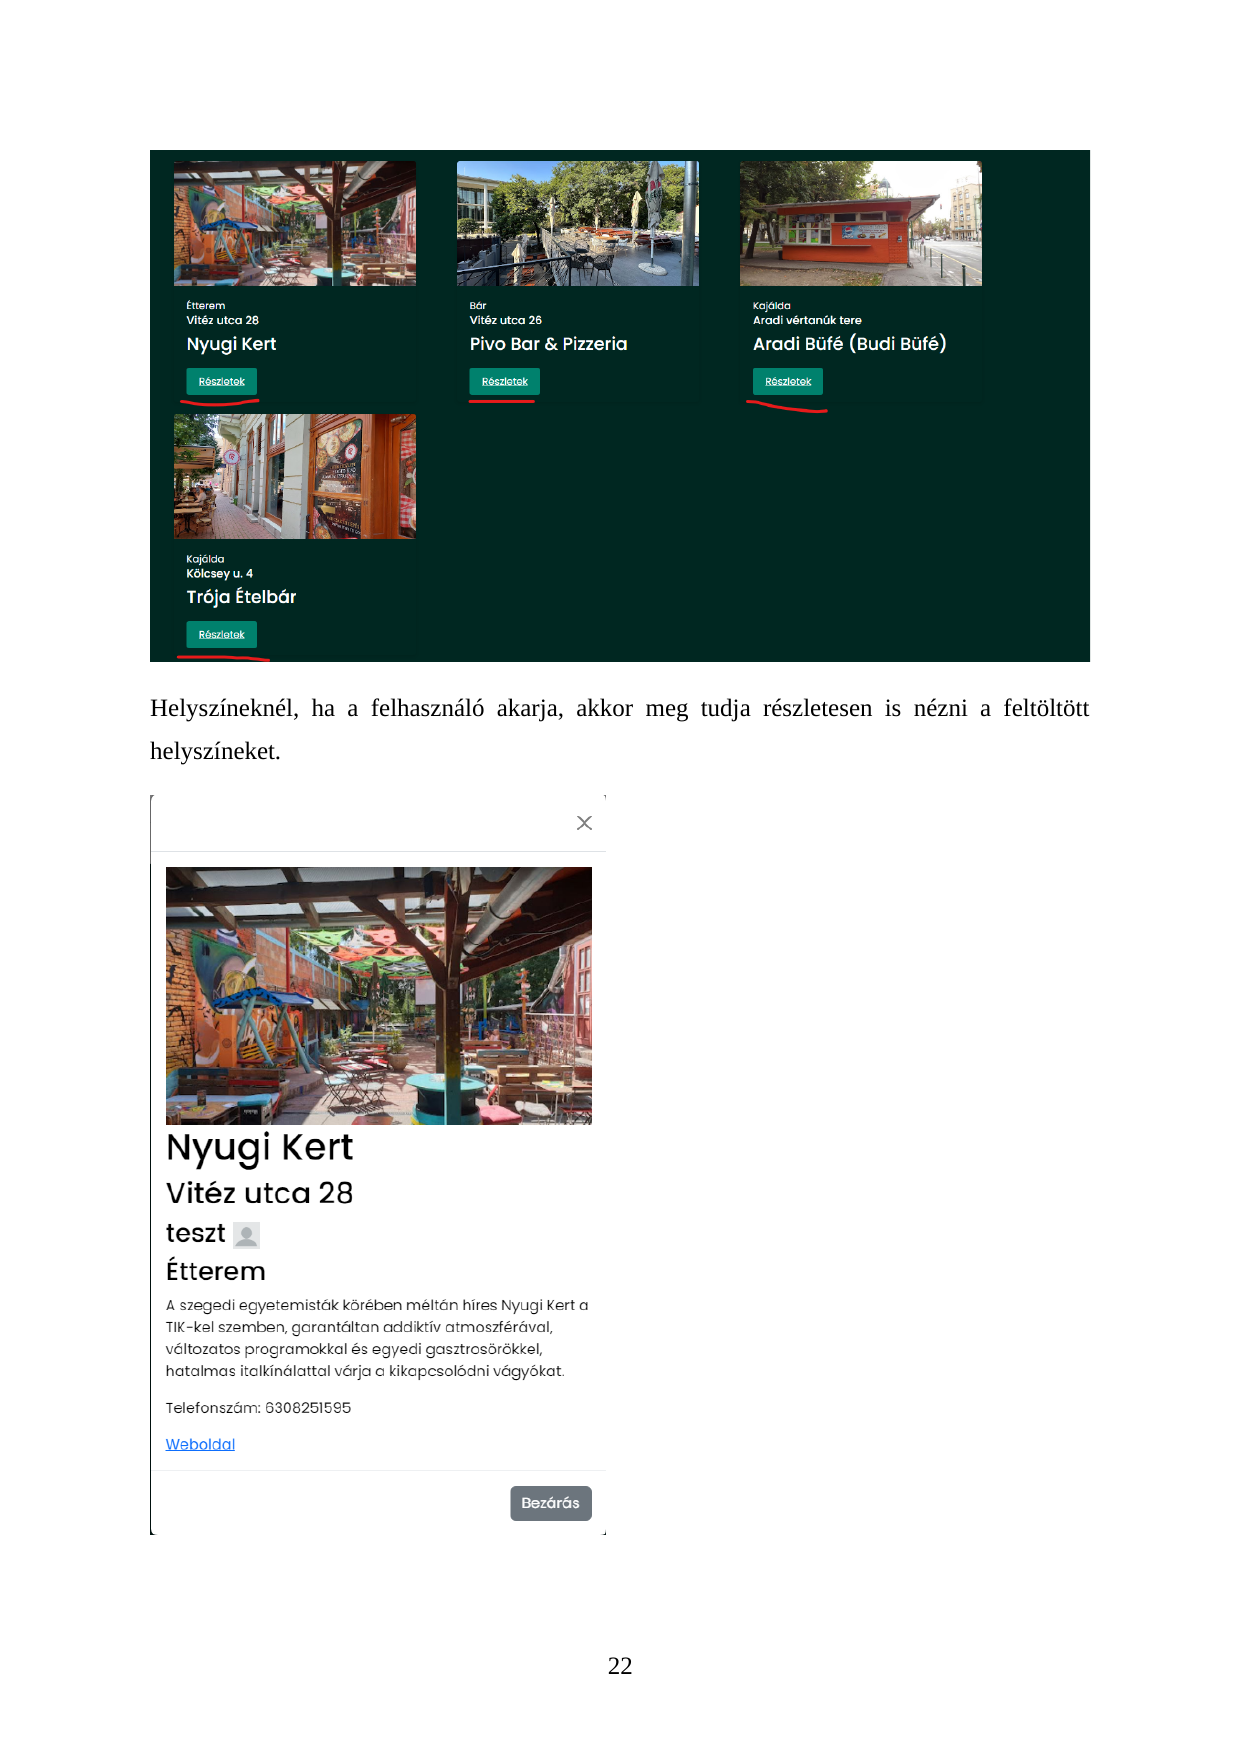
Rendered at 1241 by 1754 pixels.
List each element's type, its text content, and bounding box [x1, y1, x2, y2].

text Helyszíneknél, ha a felhasználó akarja, akkor meg tudja részletesen is nézni a feltöltött helyszíneket. [150, 693, 1090, 764]
picture [150, 150, 1091, 662]
picture [150, 795, 606, 1535]
